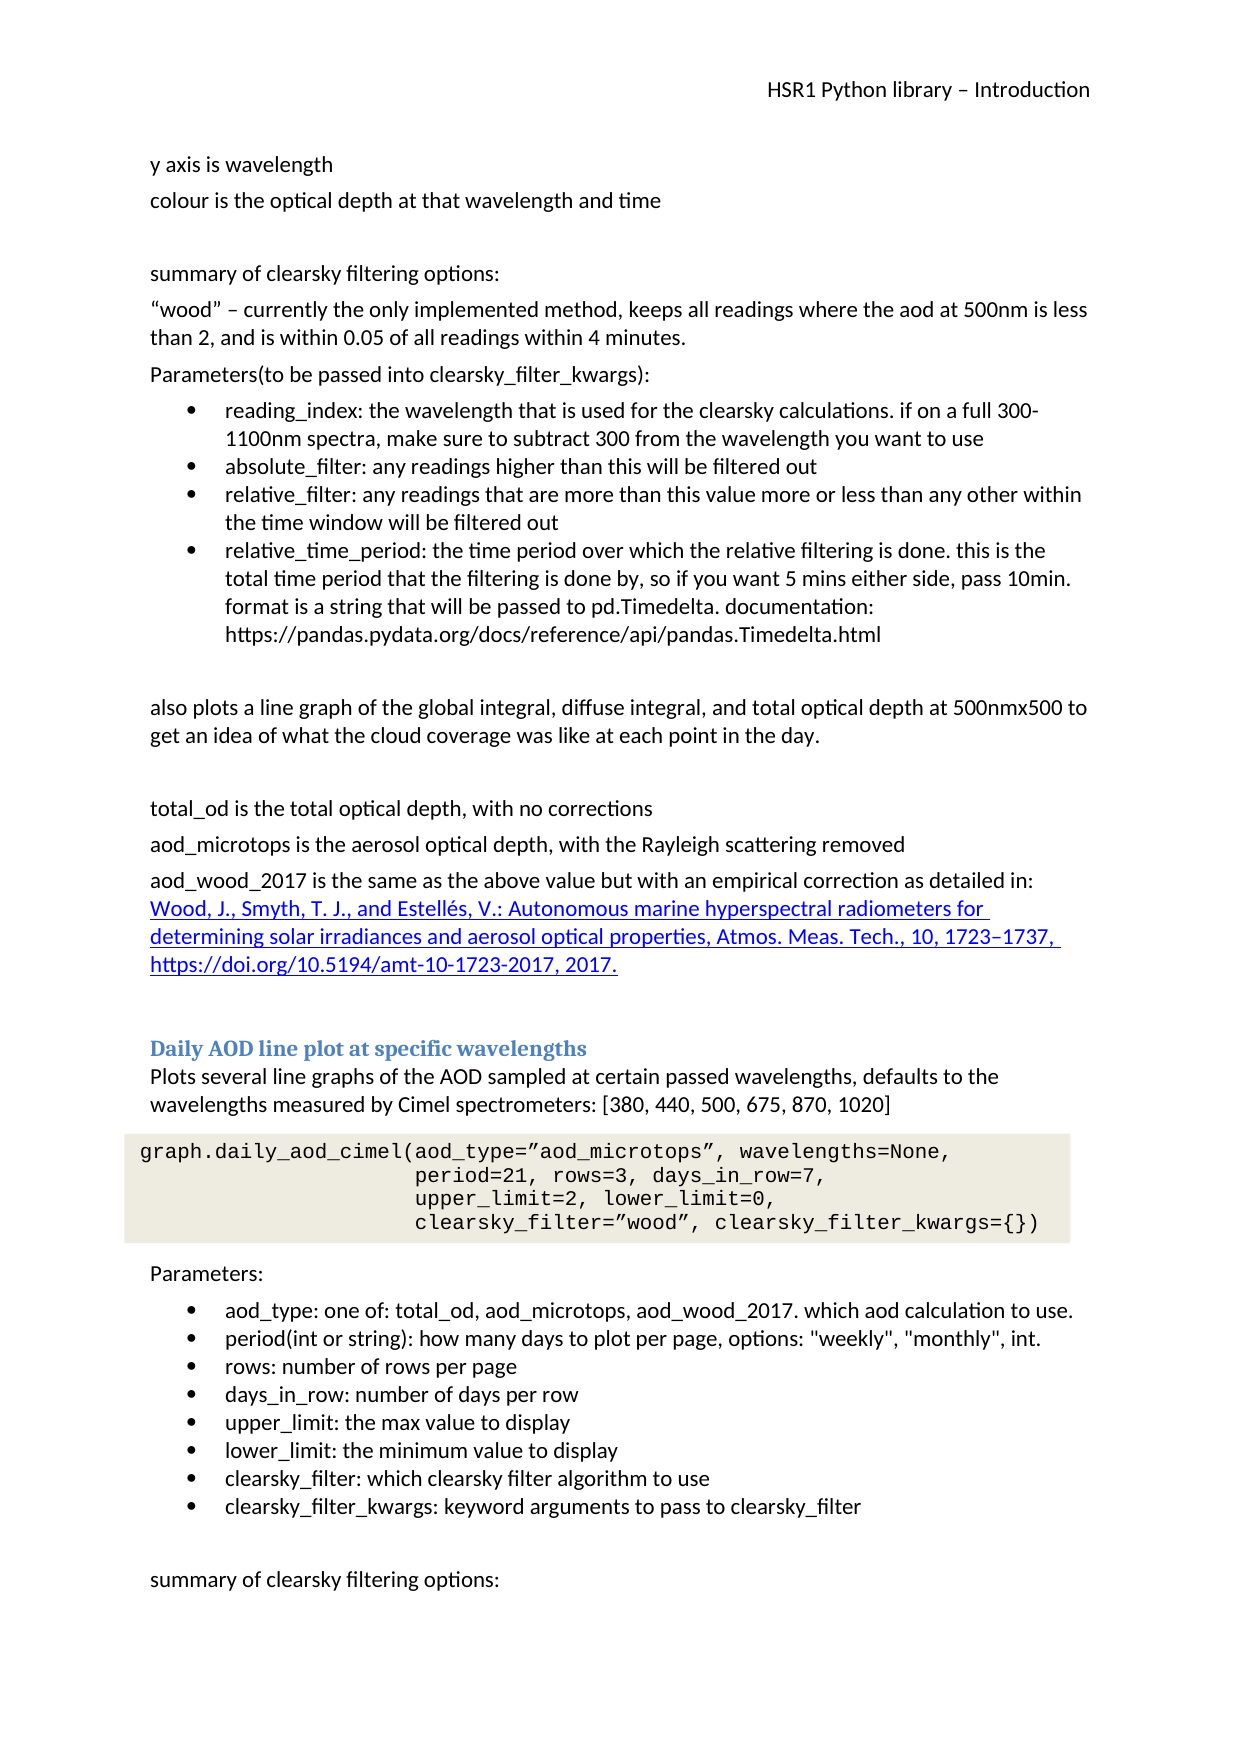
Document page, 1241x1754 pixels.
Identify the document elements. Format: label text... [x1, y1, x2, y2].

text aod_wood_2017 is the same as the above value but with an empirical correction as detailed in: Wood, J., Smyth, T. J., and Estellés, V.: Autonomous marine hyperspectral radiometers for determining solar irradiances and aerosol optical properties, Atmos. Meas. Tech., 10, 1723–1737, https://doi.org/10.5194/amt-10-1723-2017, 2017. [150, 866, 1090, 978]
list relative_time_period: the time period over which the relative filtering is done. this is the total time period that the filtering is done by, so if you want 5 mins either side, pass 10min. format is a string that will be passed to pd.Timedelta. documentation: https://pandas.pydata.org/docs/reference/api/pandas.Timedelta.html [187, 536, 1090, 648]
list aod_type: one of: total_od, aod_microtops, aod_wood_2017. which aod calculation to use. [187, 1296, 1090, 1324]
list upper_limit: the max value to display [187, 1408, 1090, 1436]
list reading_index: the wavelength that is used for the clearsky calculations. if on a full 300-1100nm spectra, make sure to subtract 300 from the wavelength you want to use [187, 396, 1090, 452]
list rows: number of rows per page [187, 1352, 1090, 1380]
text Plots several line graphs of the AOD sampled at certain passed wavelengths, defaults to the wavelengths measured by Cimel spectrometers: [380, 440, 500, 675, 870, 1020] [150, 1062, 1090, 1118]
list relative_filter: any readings that are more than this value more or less than any other within the time window will be filtered out [187, 480, 1090, 536]
text aod_microtops is the aerosol optical depth, with the Rayleigh scattering removed [150, 830, 1090, 858]
list absolute_filter: any readings higher than this will be filtered out [187, 452, 1090, 480]
list days_in_row: number of days per row [187, 1380, 1090, 1408]
text summary of clearsky filtering options: [150, 259, 1090, 287]
text summary of clearsky filtering options: [150, 1565, 1090, 1593]
list lower_limit: the minimum value to display [187, 1436, 1090, 1464]
text Parameters(to be passed into clearsky_filter_kwargs): [150, 360, 1090, 388]
text Parameters: [150, 1135, 1090, 1287]
list period(int or string): how many days to plot per page, options: "weekly", "monthly", int. [187, 1324, 1090, 1352]
text y axis is wavelength [150, 150, 1090, 178]
list clearsky_filter_kwargs: keyword arguments to pass to clearsky_filter [187, 1492, 1090, 1520]
text also plots a line graph of the global integral, diffuse integral, and total optical depth at 500nmx500 to get an idea of what the cloud coverage was like at each point in the day. [150, 693, 1090, 749]
list clearsky_filter: which clearsky filter algorithm to use [187, 1464, 1090, 1492]
text “wood” – currently the only implemented method, keeps all readings where the aod at 500nm is less than 2, and is within 0.05 of all readings within 4 minutes. [150, 295, 1090, 351]
subtitle Daily AOD line plot at specific wavelengths [150, 1036, 1090, 1062]
text colour is the optical depth at that wavelength and time [150, 186, 1090, 214]
text total_od is the total optical depth, with no corrections [150, 794, 1090, 822]
